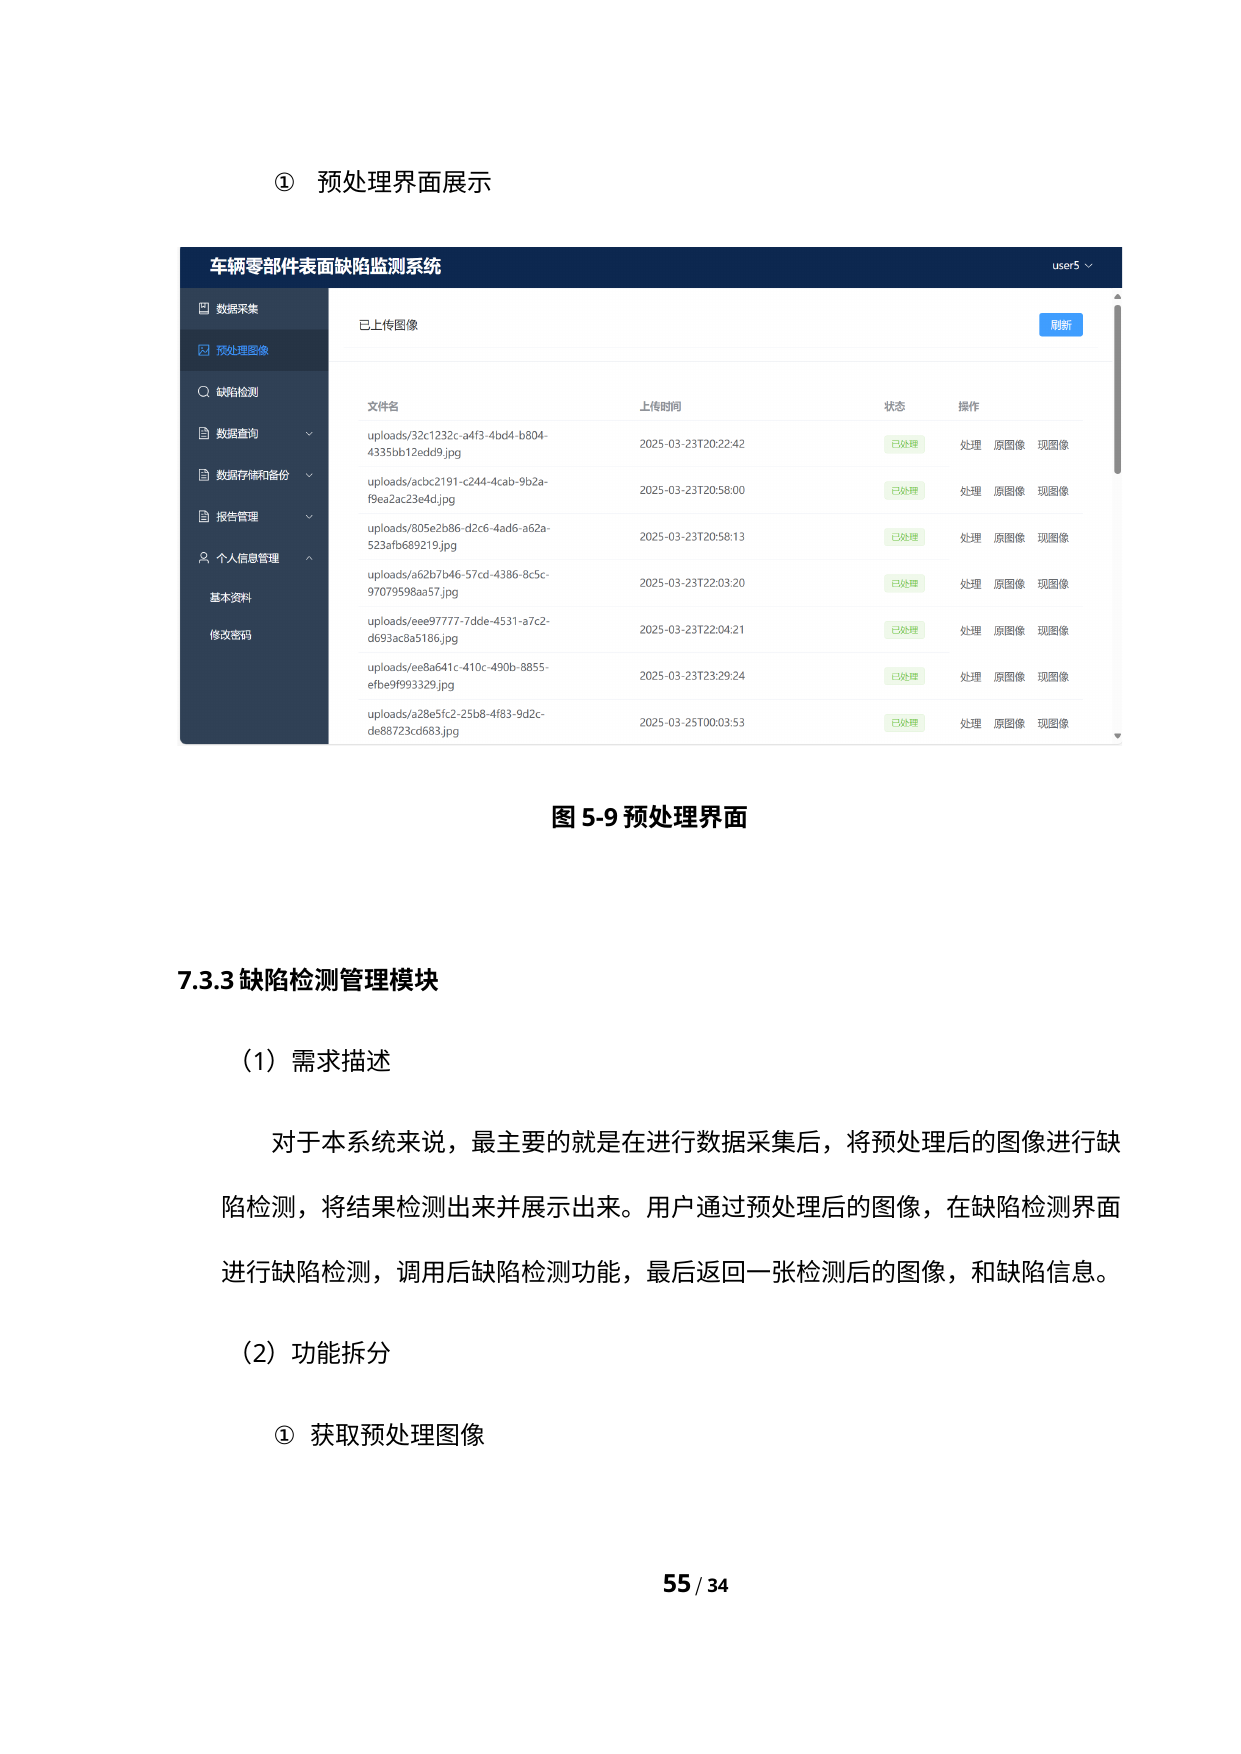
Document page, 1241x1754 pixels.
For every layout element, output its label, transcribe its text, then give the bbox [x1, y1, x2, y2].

list 预处理界面展示 [273, 148, 1122, 213]
text 对于本系统来说，最主要的就是在进行数据采集后，将预处理后的图像进行缺陷检测，将结果检测出来并展示出来。用户通过预处理后的图像，在缺陷检测界面进行缺陷检测，调用后缺陷检测功能，最后返回一张检测后的图像，和缺陷信息。 [221, 1108, 1122, 1303]
picture [177, 247, 1123, 746]
text 图5-9预处理界面 [177, 783, 1122, 848]
text （2）功能拆分 [227, 1319, 1122, 1384]
text 7.3.3缺陷检测管理模块 [177, 946, 1122, 1011]
text （1）需求描述 [177, 1027, 1122, 1092]
list 获取预处理图像 [273, 1401, 1122, 1466]
